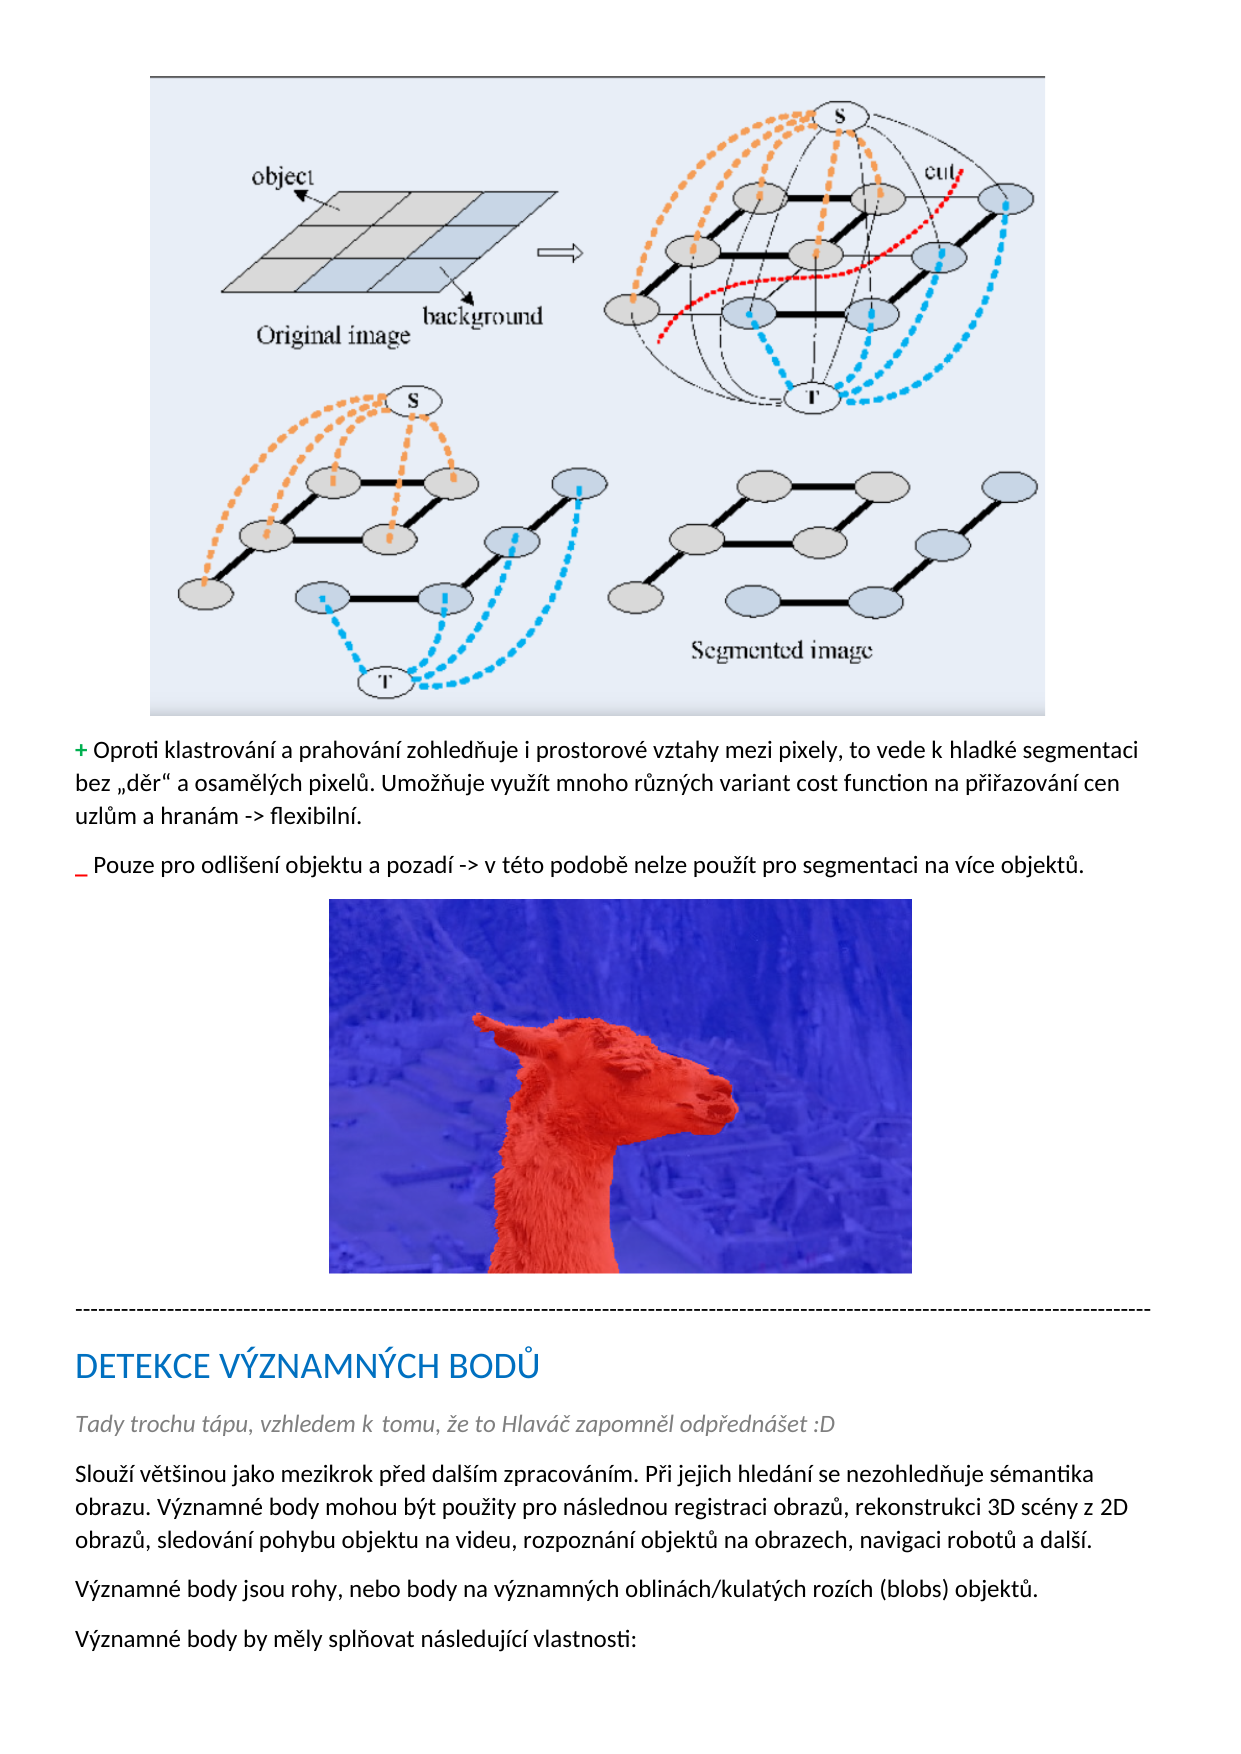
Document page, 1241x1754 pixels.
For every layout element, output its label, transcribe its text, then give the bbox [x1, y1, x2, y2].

text Významné body by měly splňovat následující vlastnosti: [75, 1623, 1165, 1654]
text DETEKCE VÝZNAMNÝCH BODŮ [75, 1342, 1165, 1388]
text _ Pouze pro odlišení objektu a pozadí -> v této podobě nelze použít pro segmentaci na více objektů. [75, 849, 1165, 880]
text Slouží většinou jako mezikrok před dalším zpracováním. Při jejich hledání se nezohledňuje sémantika obrazu. Významné body mohou být použity pro následnou registraci obrazů, rekonstrukci 3D scény z 2D obrazů, sledování pohybu objektu na videu, rozpoznání objektů na obrazech, navigaci robotů a další. [75, 1458, 1165, 1554]
text --------------------------------------------------------------------------------------------------------------------------------------------- [75, 1293, 1165, 1323]
text Tady trochu tápu, vzhledem k tomu, že to Hlaváč zapomněl odpřednášet :D [75, 1408, 1165, 1439]
picture [150, 75, 1046, 716]
picture [328, 899, 912, 1274]
text + Oproti klastrování a prahování zohledňuje i prostorové vztahy mezi pixely, to vede k hladké segmentaci bez „děr“ a osamělých pixelů. Umožňuje využít mnoho různých variant cost function na přiřazování cen uzlům a hranám -> flexibilní. [75, 734, 1165, 830]
text Významné body jsou rohy, nebo body na významných oblinách/kulatých rozích (blobs) objektů. [75, 1573, 1165, 1604]
